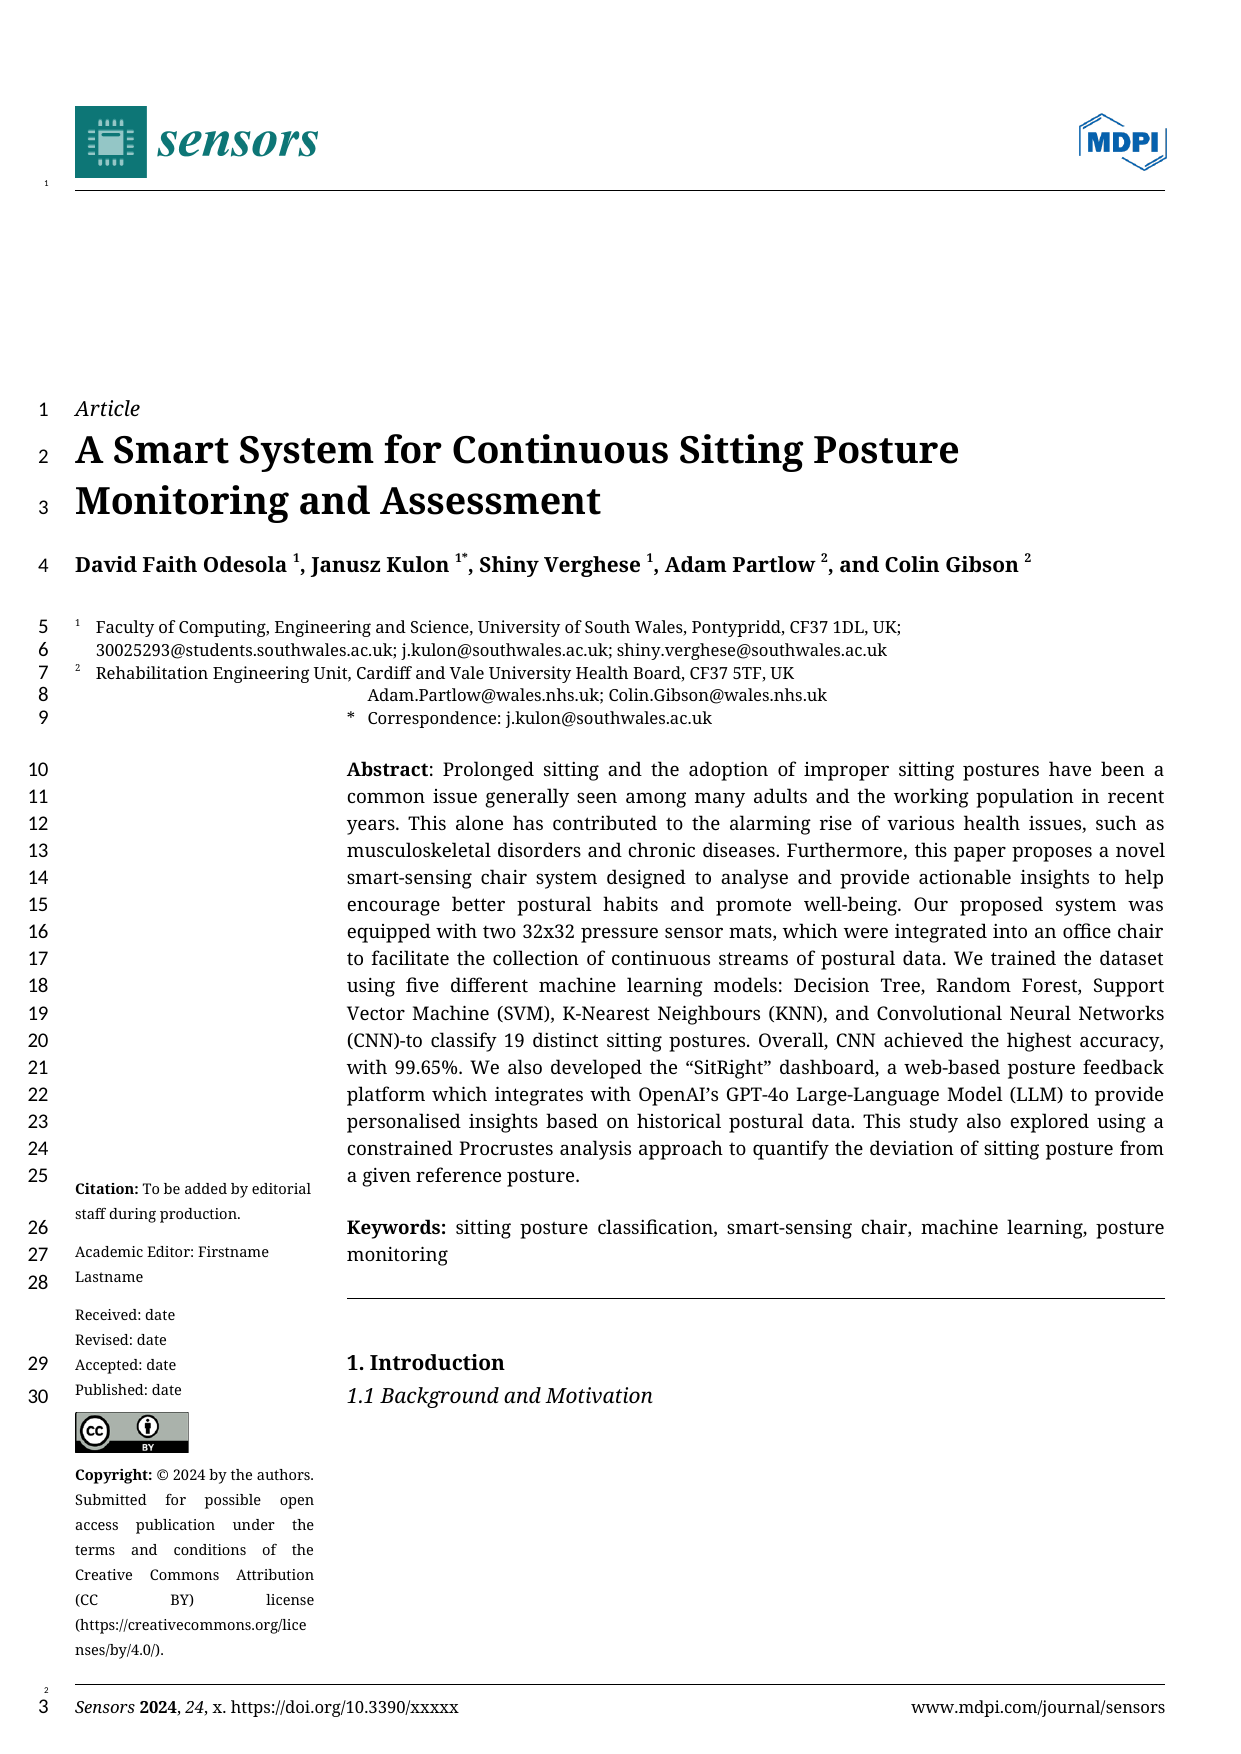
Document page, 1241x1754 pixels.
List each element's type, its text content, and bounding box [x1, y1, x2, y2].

picture [75, 1412, 189, 1453]
picture [75, 106, 319, 178]
text Abstract: Prolonged sitting and the adoption of improper sitting postures have been a common issue generally seen among many adults and the working population in recent years. This alone has contributed to the alarming rise of various health issues, such as musculoskeletal disorders and chronic diseases. Furthermore, this paper proposes a novel smart-sensing chair system designed to analyse and provide actionable insights to help encourage better postural habits and promote well-being. Our proposed system was equipped with two 32x32 pressure sensor mats, which were integrated into an office chair to facilitate the collection of continuous streams of postural data. We trained the dataset using five different machine learning models: Decision Tree, Random Forest, Support Vector Machine (SVM), K-Nearest Neighbours (KNN), and Convolutional Neural Networks (CNN)-to classify 19 distinct sitting postures. Overall, CNN achieved the highest accuracy, with 99.65%. We also developed the “SitRight” dashboard, a web-based posture feedback platform which integrates with OpenAI’s GPT-4o Large-Language Model (LLM) to provide personalised insights based on historical postural data. This study also explored using a constrained Procrustes analysis approach to quantify the deviation of sitting posture from a given reference posture. [347, 754, 1165, 1188]
text 2 Rehabilitation Engineering Unit, Cardiff and Vale University Health Board, CF37 5TF, UK [75, 661, 1165, 684]
subtitle 1. Introduction [347, 1349, 1165, 1376]
picture [1078, 112, 1168, 172]
text Article [75, 394, 1165, 423]
text * Correspondence: j.kulon@southwales.ac.uk [347, 707, 1165, 729]
table_header Citation: To be added by editorial staff during production. Academic Editor: Firstname Lastname Received: date Revised: date Accepted: date Published: date Copyright: © 2024 by the authors. Submitted for possible open access publication under the terms and conditions of the Creative Commons Attribution (CC BY) license (https://creativecommons.org/licenses/by/4.0/). [75, 1175, 326, 1659]
title A Smart System for Continuous Sitting Posture Monitoring and Assessment [75, 423, 1165, 525]
text Keywords: sitting posture classification, smart-sensing chair, machine learning, posture monitoring [347, 1213, 1165, 1267]
text 1 Faculty of Computing, Engineering and Science, University of South Wales, Pontypridd, CF37 1DL, UK; 30025293@students.southwales.ac.uk; j.kulon@southwales.ac.uk; shiny.verghese@southwales.ac.uk [75, 616, 1165, 661]
subtitle 1.1 Background and Motivation [347, 1382, 1165, 1409]
text David Faith Odesola 1, Janusz Kulon 1*, Shiny Verghese 1, Adam Partlow 2, and Colin Gibson 2 [75, 550, 1165, 578]
text Adam.Partlow@wales.nhs.uk; Colin.Gibson@wales.nhs.uk [367, 684, 1165, 707]
